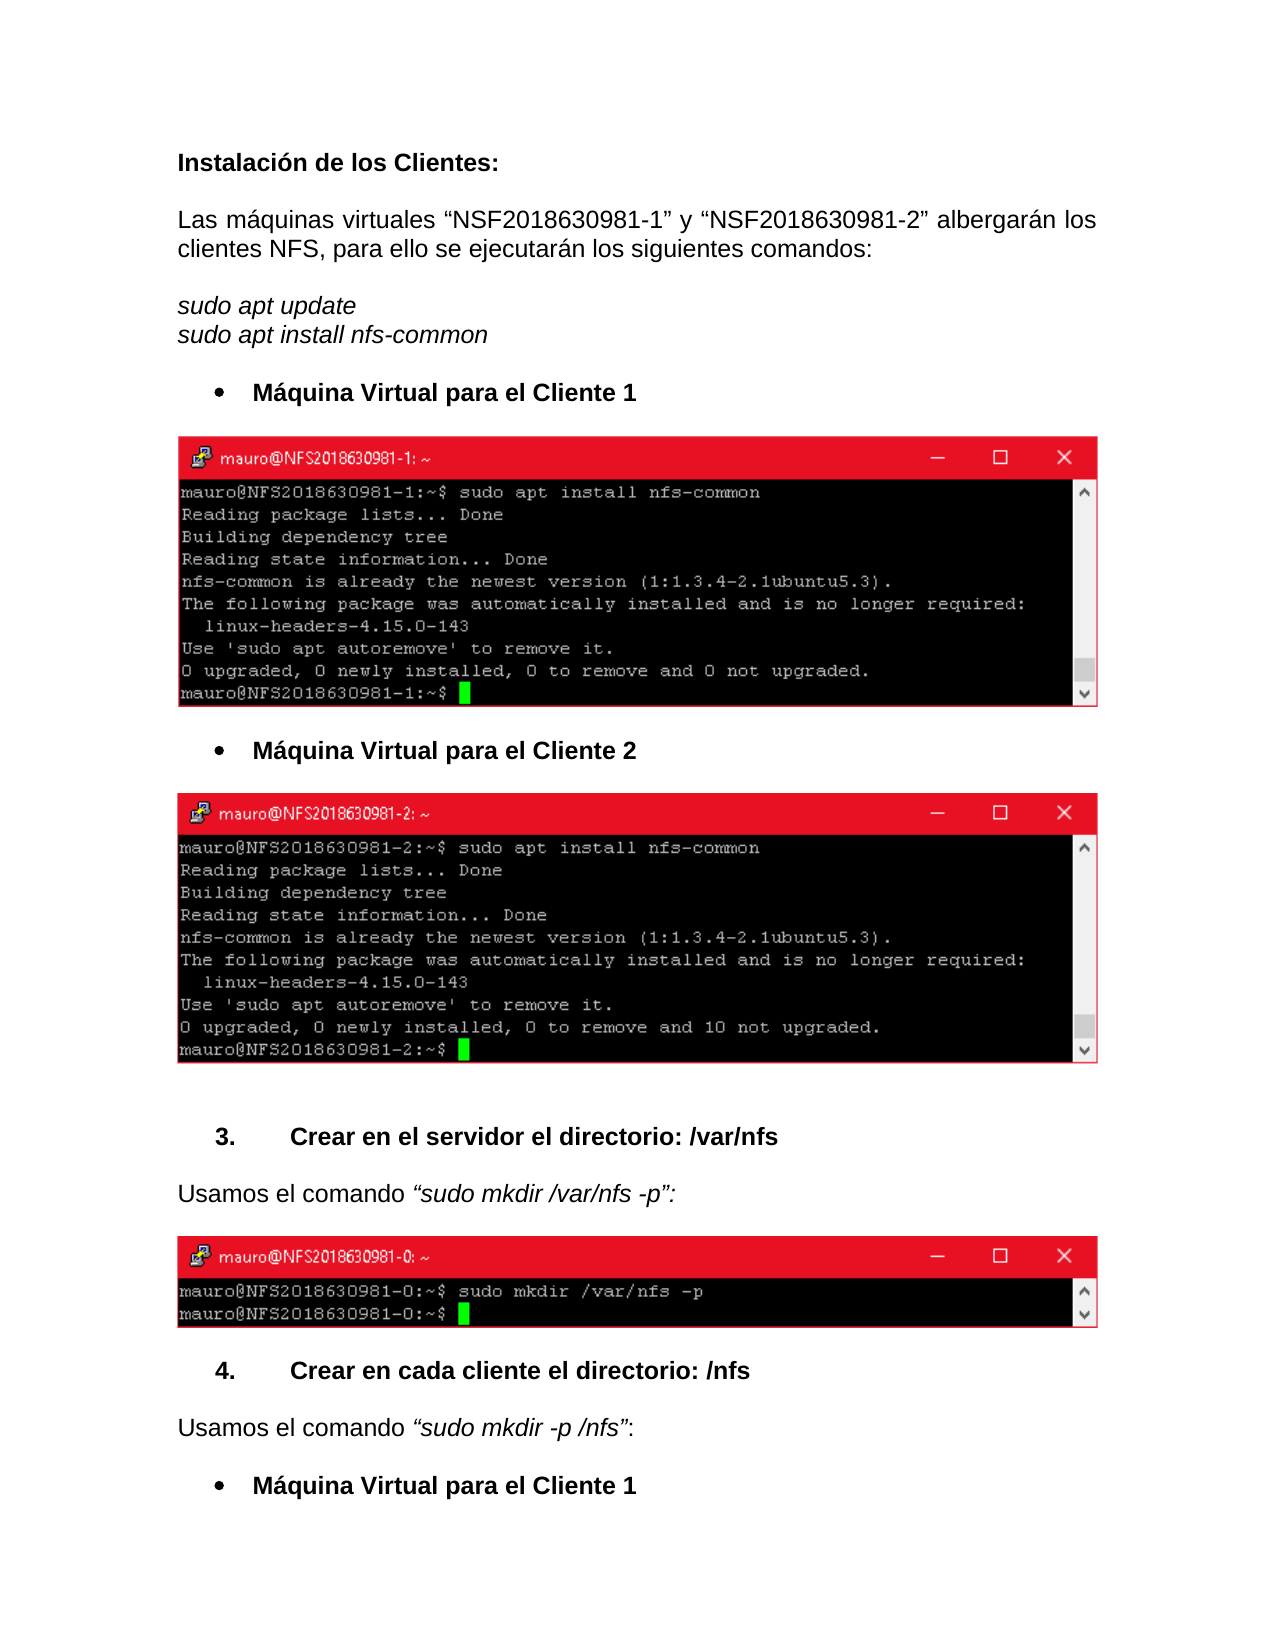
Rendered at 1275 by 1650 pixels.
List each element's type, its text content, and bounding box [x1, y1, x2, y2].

picture [177, 793, 1098, 1065]
list Máquina Virtual para el Cliente 2 [215, 736, 1098, 765]
list Máquina Virtual para el Cliente 1 [215, 1471, 1098, 1500]
picture [177, 435, 1098, 707]
text Usamos el comando “sudo mkdir /var/nfs -p”: [177, 1179, 1098, 1208]
text sudo apt update sudo apt install nfs-common [177, 291, 1098, 349]
list Máquina Virtual para el Cliente 1 [215, 378, 1098, 406]
list Crear en cada cliente el directorio: /nfs [215, 1356, 1098, 1385]
text Usamos el comando “sudo mkdir -p /nfs”: [177, 1413, 1098, 1442]
text Las máquinas virtuales “NSF2018630981-1” y “NSF2018630981-2” albergarán los clientes NFS, para ello se ejecutarán los siguientes comandos: [177, 205, 1098, 263]
picture [177, 1236, 1098, 1328]
text Instalación de los Clientes: [177, 148, 1098, 176]
list Crear en el servidor el directorio: /var/nfs [215, 1122, 1098, 1150]
